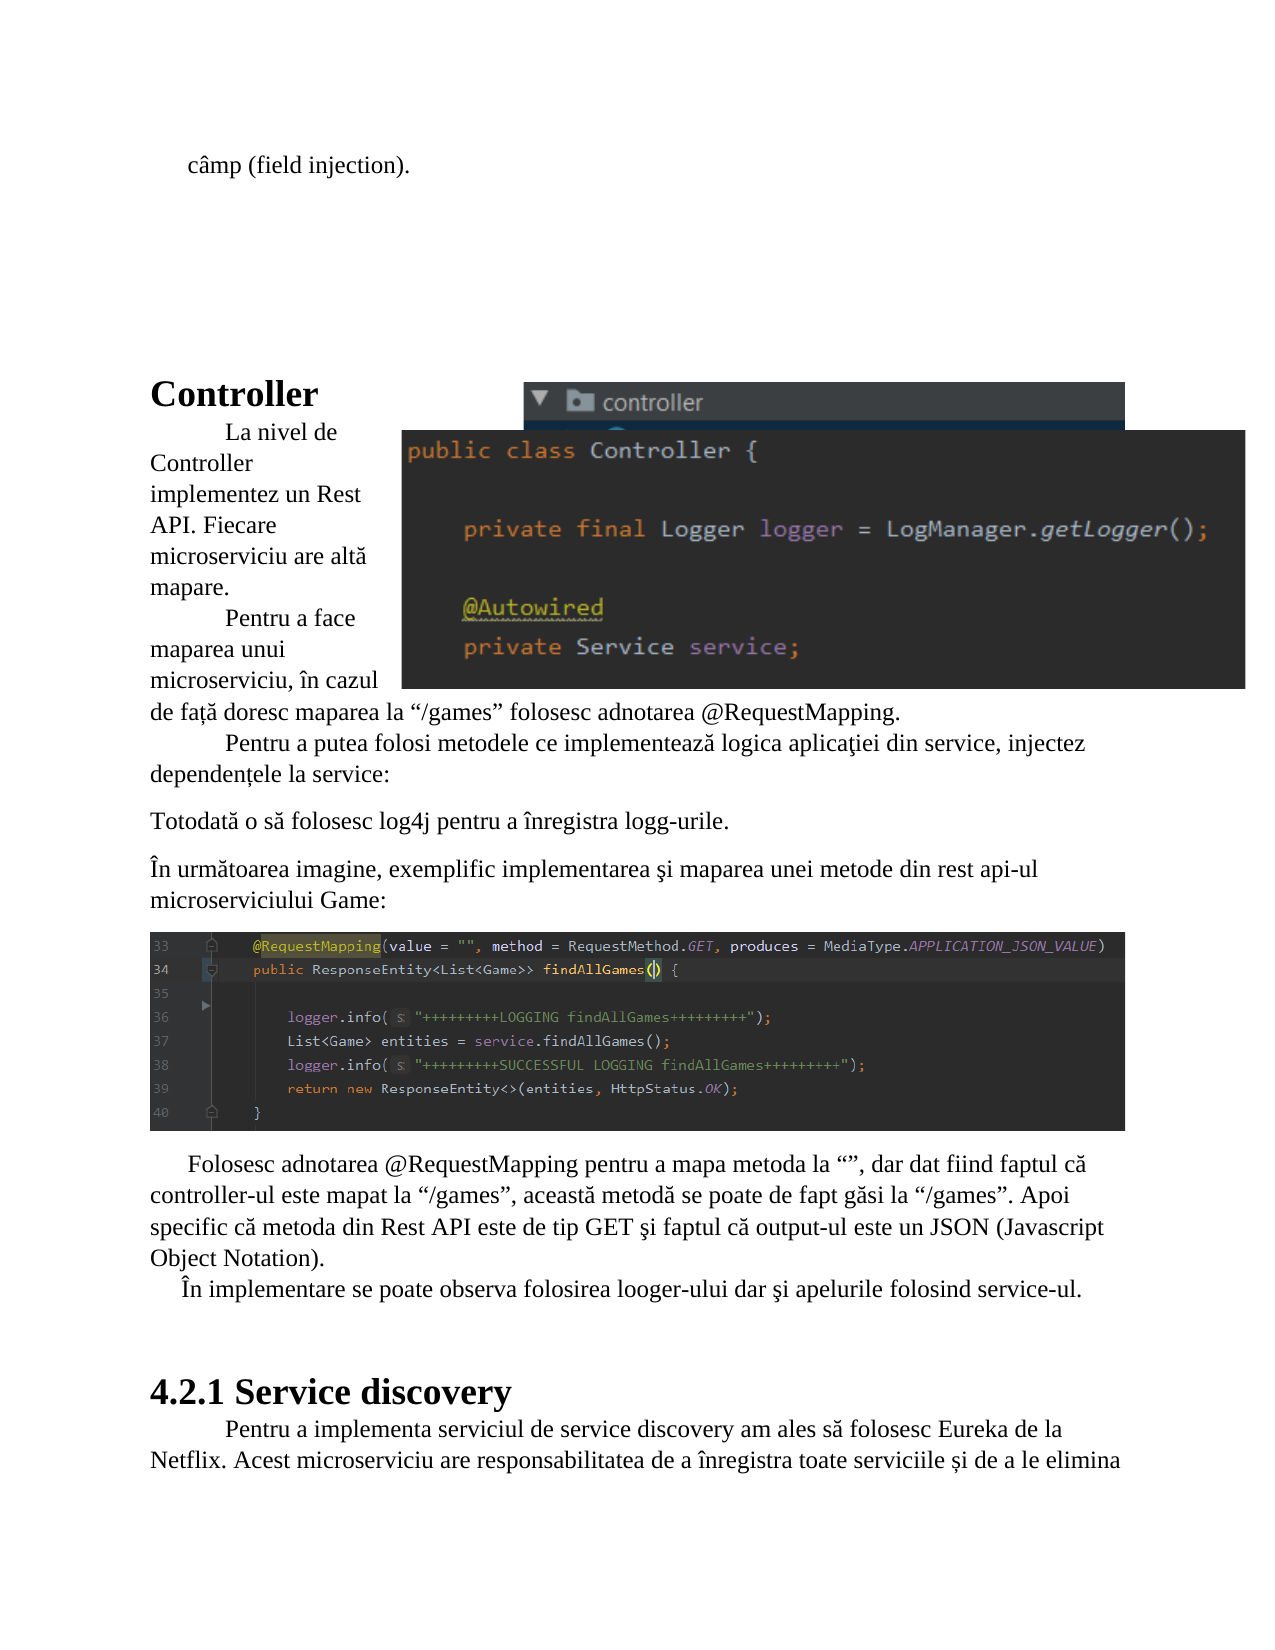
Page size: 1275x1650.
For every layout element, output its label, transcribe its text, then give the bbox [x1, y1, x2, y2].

text Totodată o să folosesc log4j pentru a înregistra logg-urile. [150, 806, 1125, 835]
picture [150, 932, 1125, 1131]
text În următoarea imagine, exemplific implementarea şi maparea unei metode din rest api-ul microserviciului Game: [150, 854, 1125, 914]
picture [401, 382, 1246, 689]
text Folosesc adnotarea @RequestMapping pentru a mapa metoda la “”, dar dat fiind faptul că controller-ul este mapat la “/games”, această metodă se poate de fapt găsi la “/games”. Apoi specific că metoda din Rest API este de tip GET şi faptul că output-ul este un JSON (Javascript Object Notation). În implementare se poate observa folosirea looger-ului dar şi apelurile folosind service-ul. [150, 1149, 1125, 1302]
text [187, 150, 1125, 225]
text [150, 1369, 1125, 1474]
